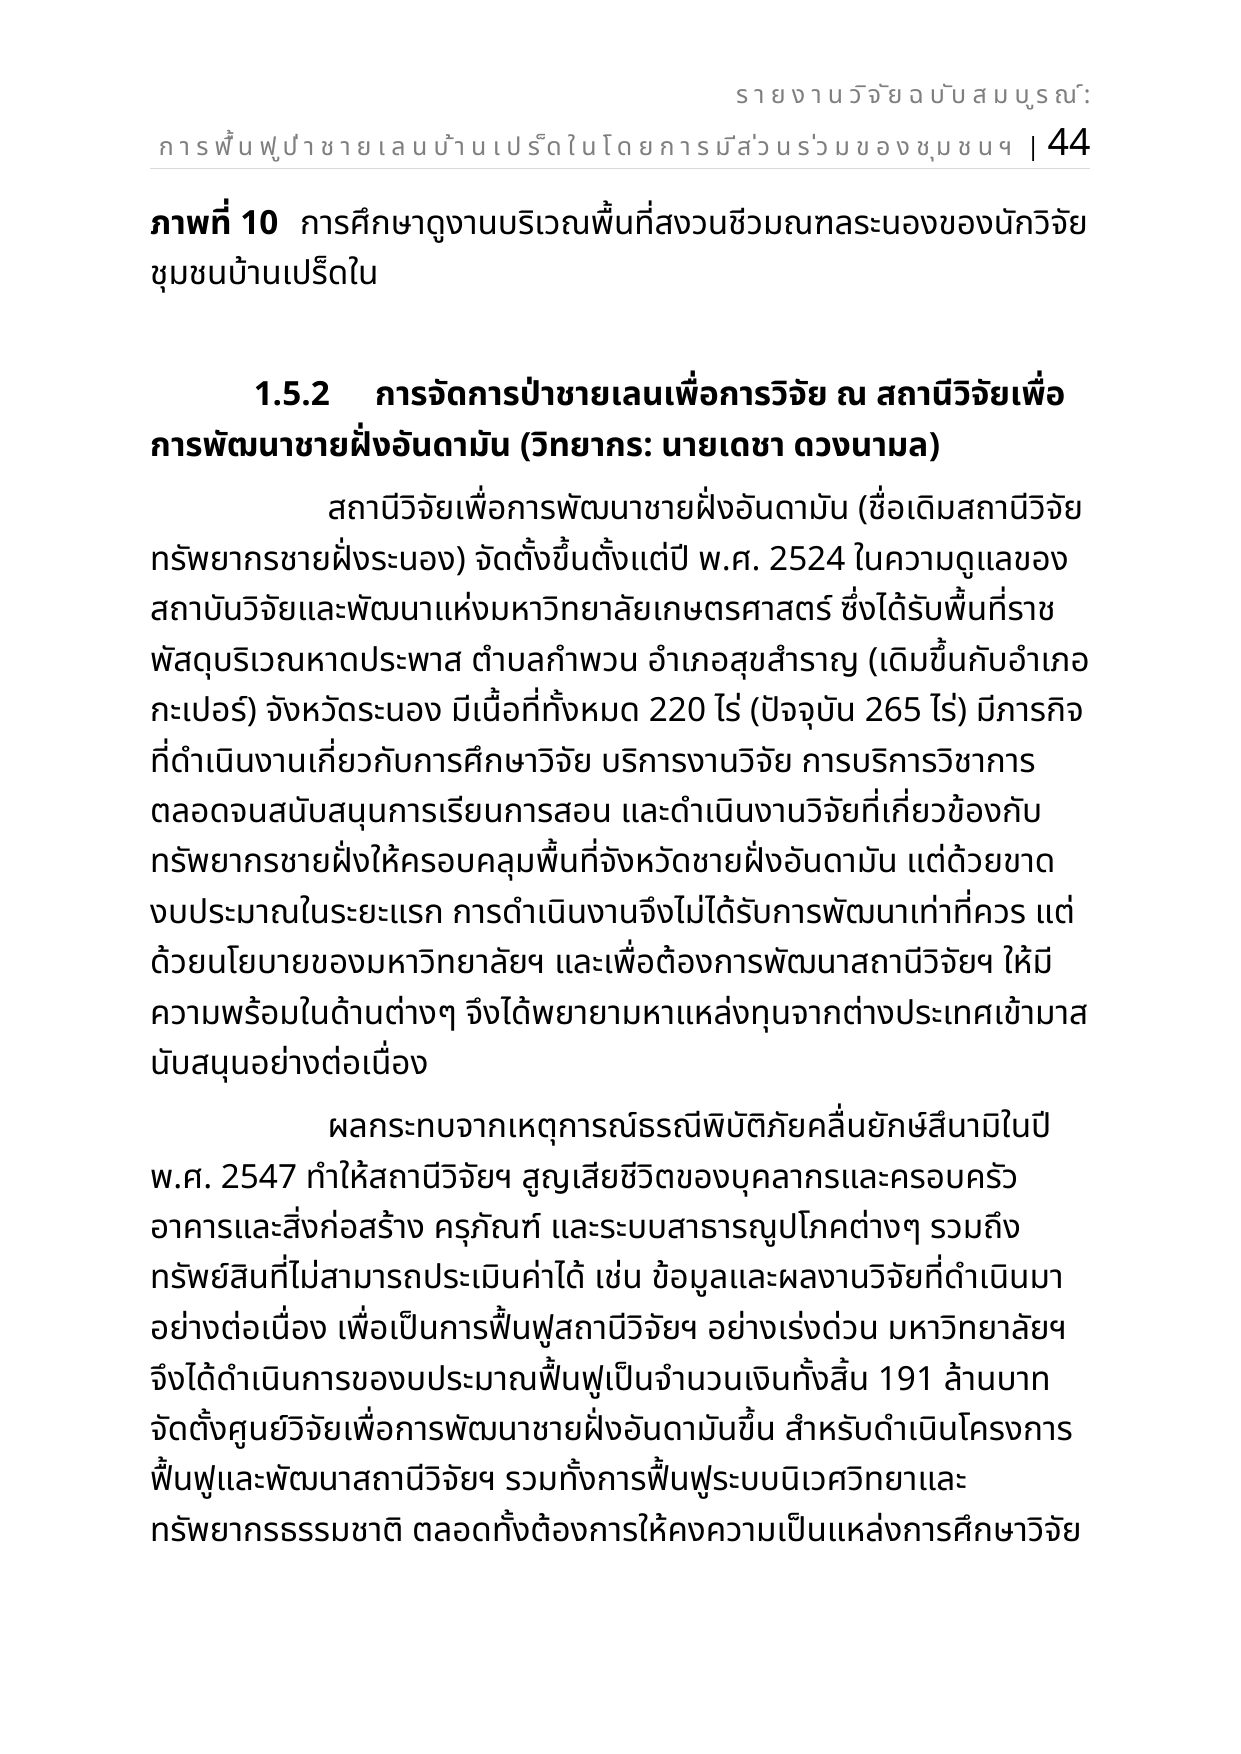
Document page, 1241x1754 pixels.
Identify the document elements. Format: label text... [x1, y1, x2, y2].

text ภาพที่ 10 การศึกษาดูงานบริเวณพื้นที่สงวนชีวมณฑลระนองของนักวิจัยชุมชนบ้านเปร็ดใน [150, 198, 1090, 299]
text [150, 1102, 1090, 1556]
text สถานีวิจัยเพื่อการพัฒนาชายฝั่งอันดามัน (ชื่อเดิมสถานีวิจัยทรัพยากรชายฝั่งระนอง) จัดตั้งขึ้นตั้งแต่ปี พ.ศ. 2524 ในความดูแลของสถาบันวิจัยและพัฒนาแห่งมหาวิทยาลัยเกษตรศาสตร์ ซึ่งได้รับพื้นที่ราชพัสดุบริเวณหาดประพาส ตำบลกำพวน อำเภอสุขสำราญ (เดิมขึ้นกับอำเภอกะเปอร์) จังหวัดระนอง มีเนื้อที่ทั้งหมด 220 ไร่ (ปัจจุบัน 265 ไร่) มีภารกิจที่ดำเนินงานเกี่ยวกับการศึกษาวิจัย บริการงานวิจัย การบริการวิชาการ ตลอดจนสนับสนุนการเรียนการสอน และดำเนินงานวิจัยที่เกี่ยวข้องกับทรัพยากรชายฝั่งให้ครอบคลุมพื้นที่จังหวัดชายฝั่งอันดามัน แต่ด้วยขาดงบประมาณในระยะแรก การดำเนินงานจึงไม่ได้รับการพัฒนาเท่าที่ควร แต่ด้วยนโยบายของมหาวิทยาลัยฯ และเพื่อต้องการพัฒนาสถานีวิจัยฯ ให้มีความพร้อมในด้านต่างๆ จึงได้พยายามหาแหล่งทุนจากต่างประเทศเข้ามาสนับสนุนอย่างต่อเนื่อง [150, 484, 1090, 1089]
text 1.5.2 การจัดการป่าชายเลนเพื่อการวิจัย ณ สถานีวิจัยเพื่อการพัฒนาชายฝั่งอันดามัน (วิทยากร: นายเดชา ดวงนามล) [150, 370, 1090, 471]
